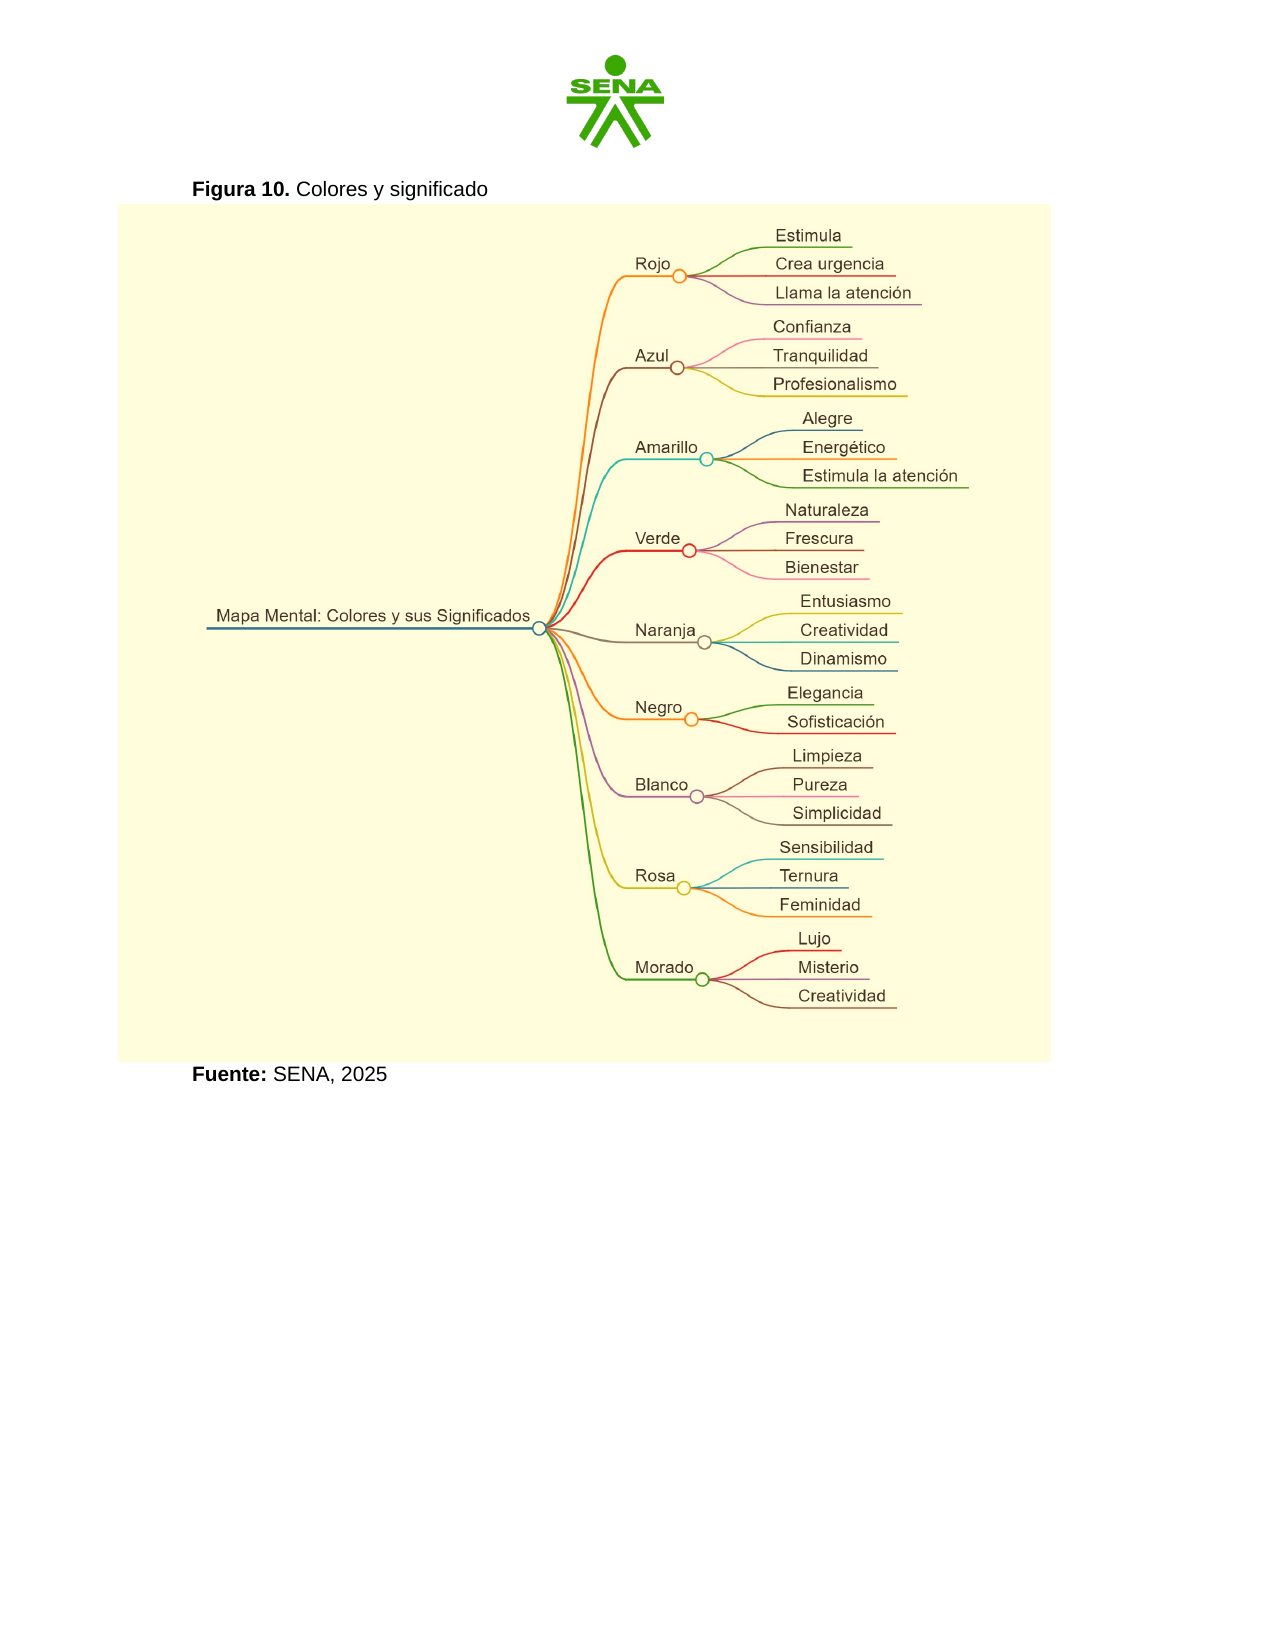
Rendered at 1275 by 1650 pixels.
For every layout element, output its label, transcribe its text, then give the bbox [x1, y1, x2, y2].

picture [566, 55, 664, 148]
text Fuente: SENA, 2025 [118, 1062, 1157, 1086]
picture [118, 204, 1051, 1062]
text Figura 10. Colores y significado [118, 177, 1157, 201]
